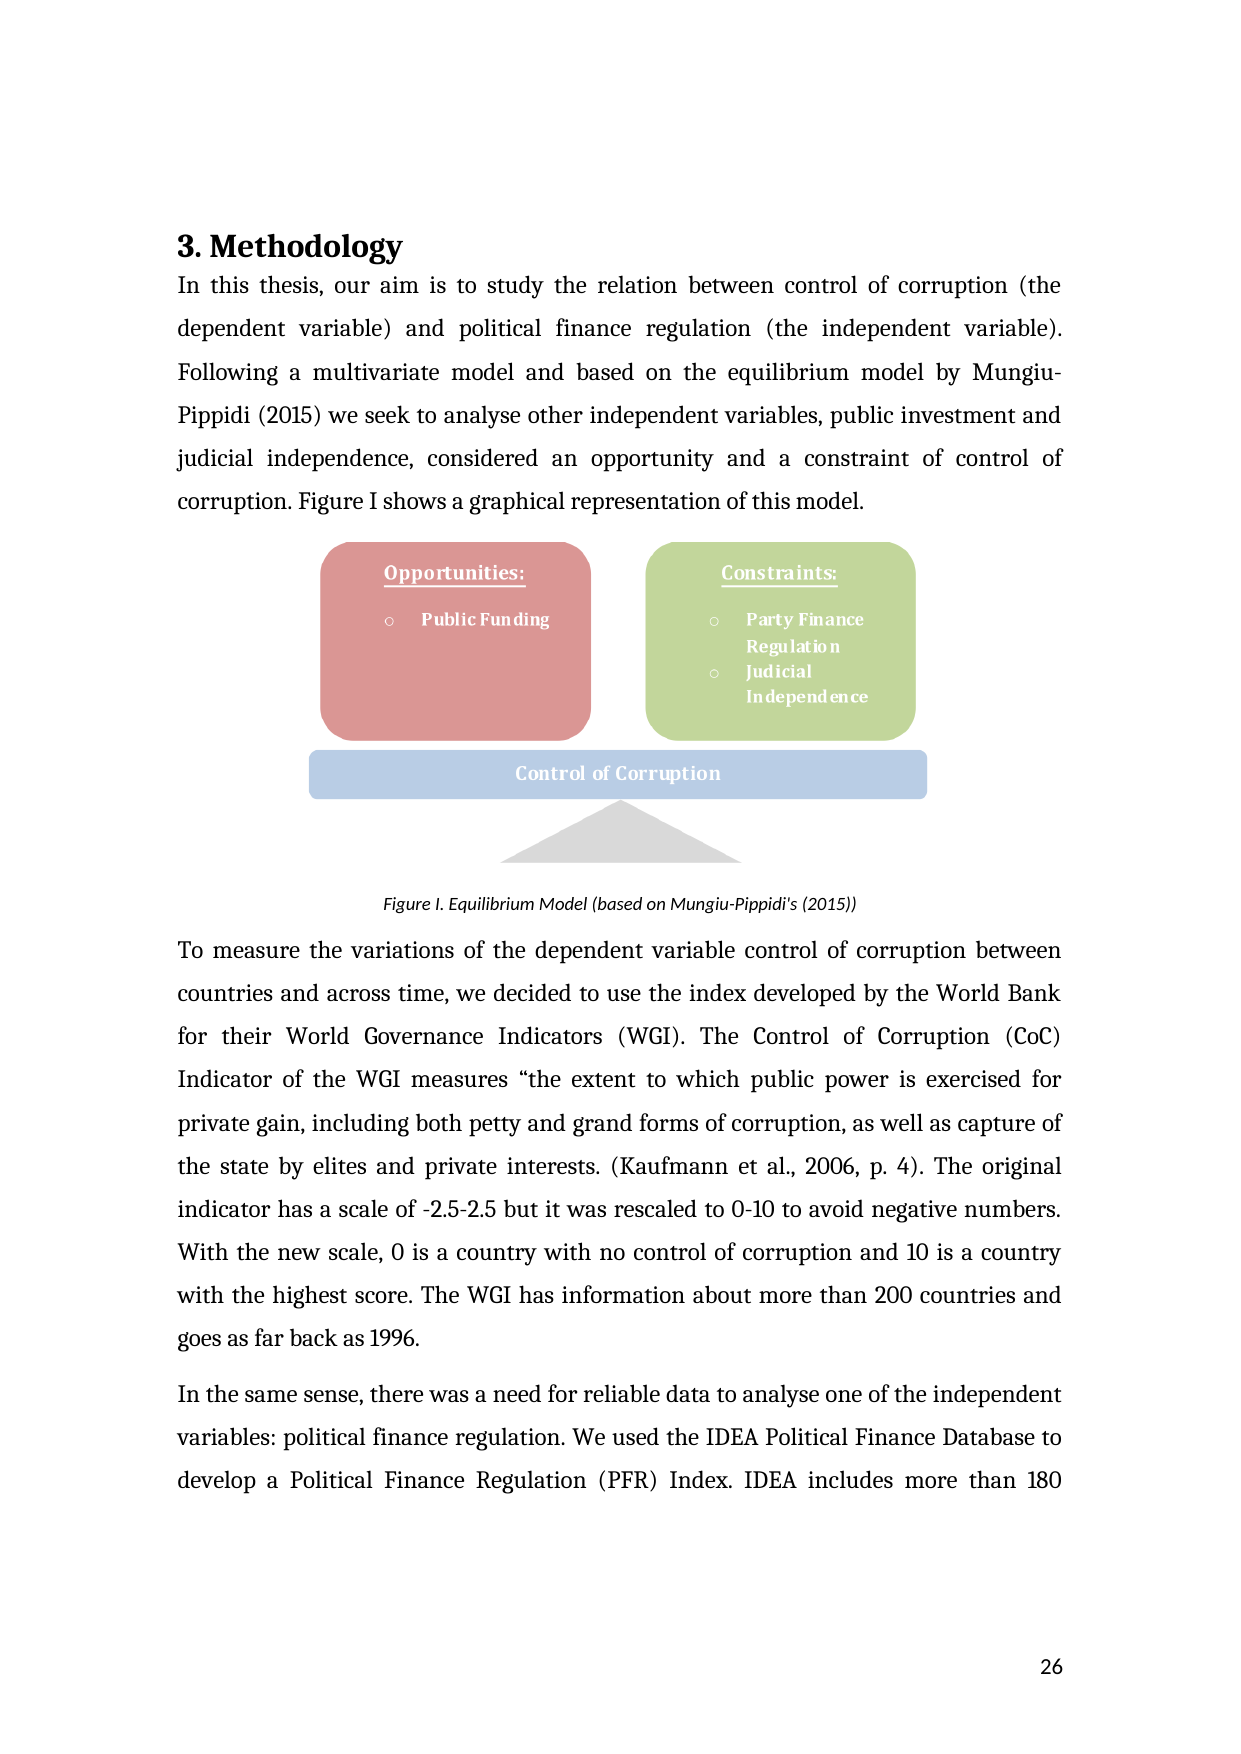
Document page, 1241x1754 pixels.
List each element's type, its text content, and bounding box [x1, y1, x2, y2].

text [177, 1380, 1063, 1495]
text Figure I. Equilibrium Model (based on Mungiu-Pippidi's (2015)) [177, 892, 1063, 915]
text To measure the variations of the dependent variable control of corruption between countries and across time, we decided to use the index developed by the World Bank for their World Governance Indicators (WGI). The Control of Corruption (CoC) Indicator of the WGI measures “the extent to which public power is exercised for private gain, including both petty and grand forms of corruption, as well as capture of the state by elites and private interests. (Kaufmann et al., 2006, p. 4). The original indicator has a scale of -2.5-2.5 but it was rescaled to 0-10 to avoid negative numbers. With the new scale, 0 is a country with no control of corruption and 10 is a country with the highest score. The WGI has information about more than 200 countries and goes as far back as 1996. [177, 936, 1063, 1353]
text In this thesis, our aim is to study the relation between control of corruption (the dependent variable) and political finance regulation (the independent variable). Following a multivariate model and based on the equilibrium model by Mungiu-Pippidi (2015) we seek to analyse other independent variables, public investment and judicial independence, considered an opportunity and a constraint of control of corruption. Figure I shows a graphical representation of this model. [177, 271, 1063, 516]
picture [302, 542, 939, 866]
subtitle 3. Methodology [177, 227, 1063, 266]
